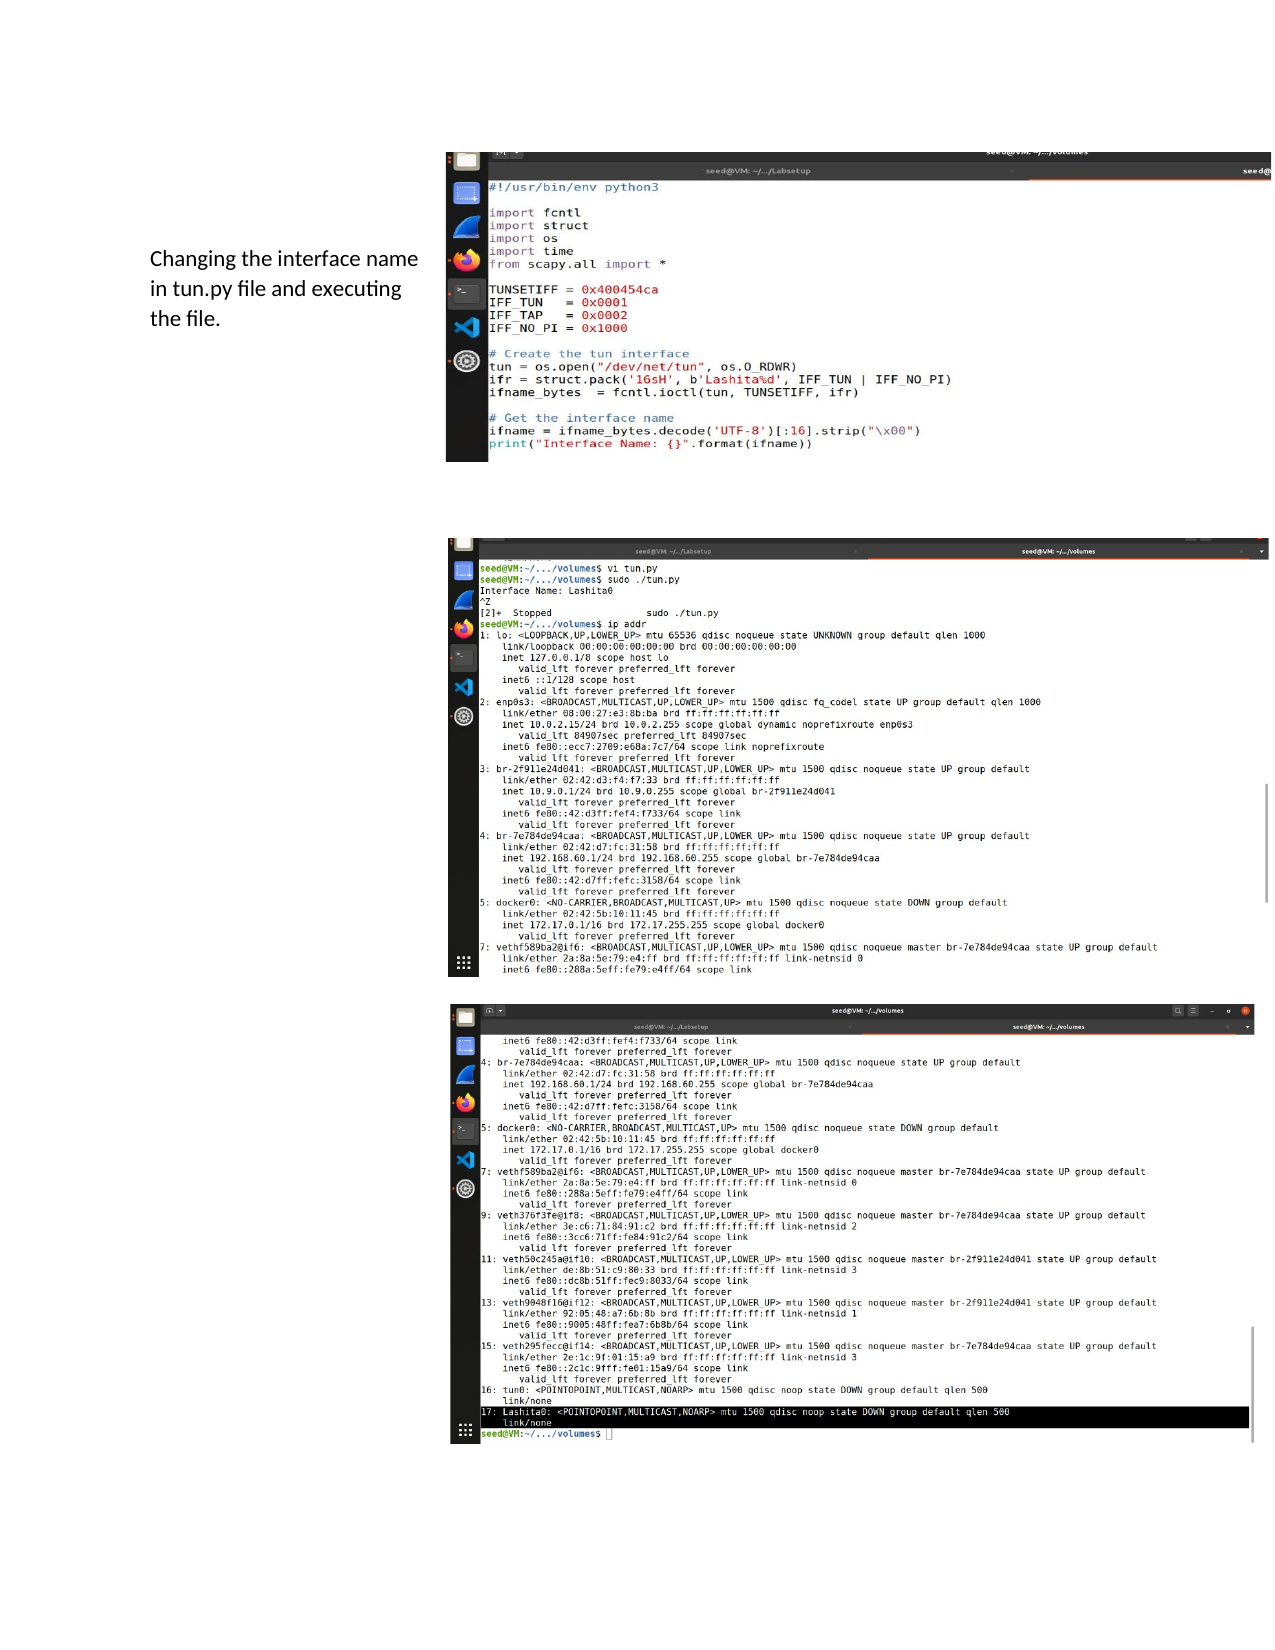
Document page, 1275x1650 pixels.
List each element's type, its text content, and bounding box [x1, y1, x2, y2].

picture [445, 152, 1272, 462]
picture [448, 538, 1269, 977]
text Changing the interface name in tun.py file and executing the file. [150, 244, 421, 332]
picture [450, 1004, 1255, 1444]
